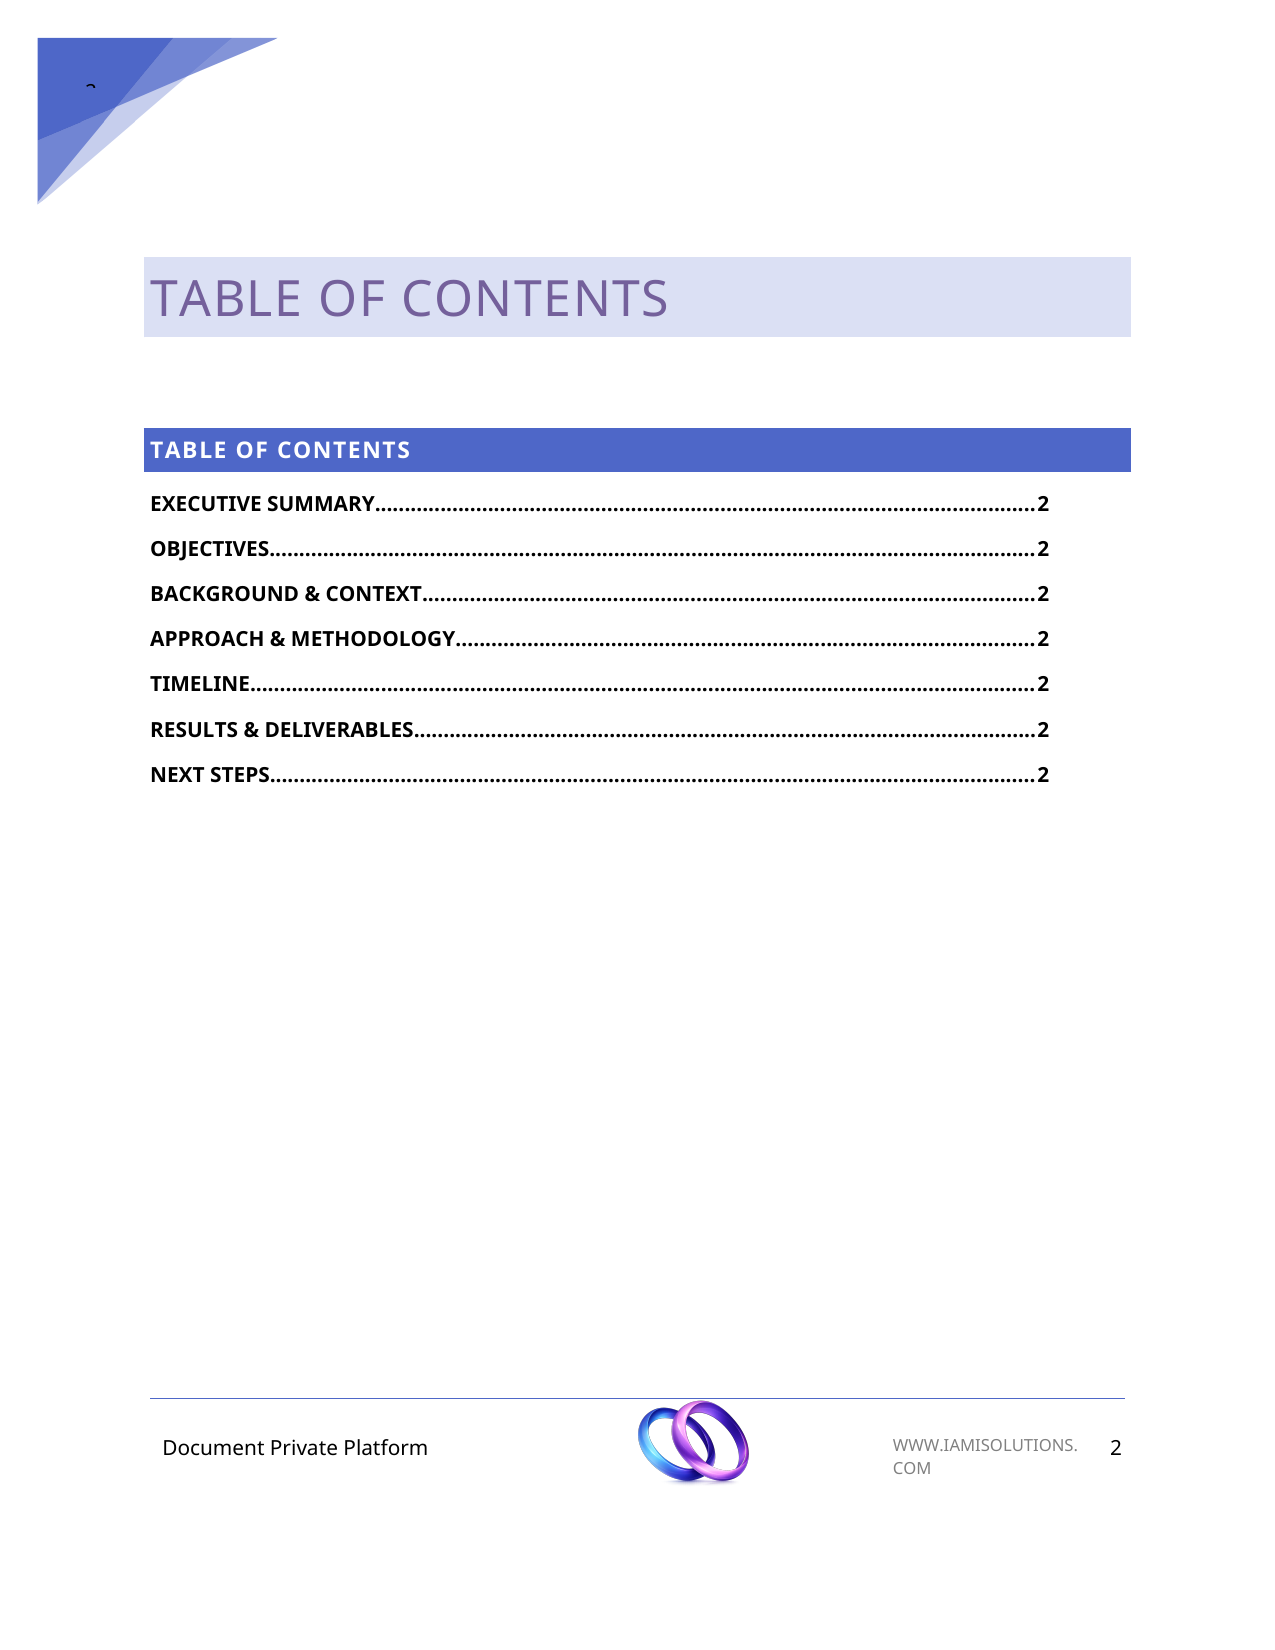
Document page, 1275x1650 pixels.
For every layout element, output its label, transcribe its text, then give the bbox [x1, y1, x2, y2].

picture [37, 37, 279, 206]
subtitle Table of contents [150, 263, 1125, 331]
picture [620, 1399, 764, 1493]
